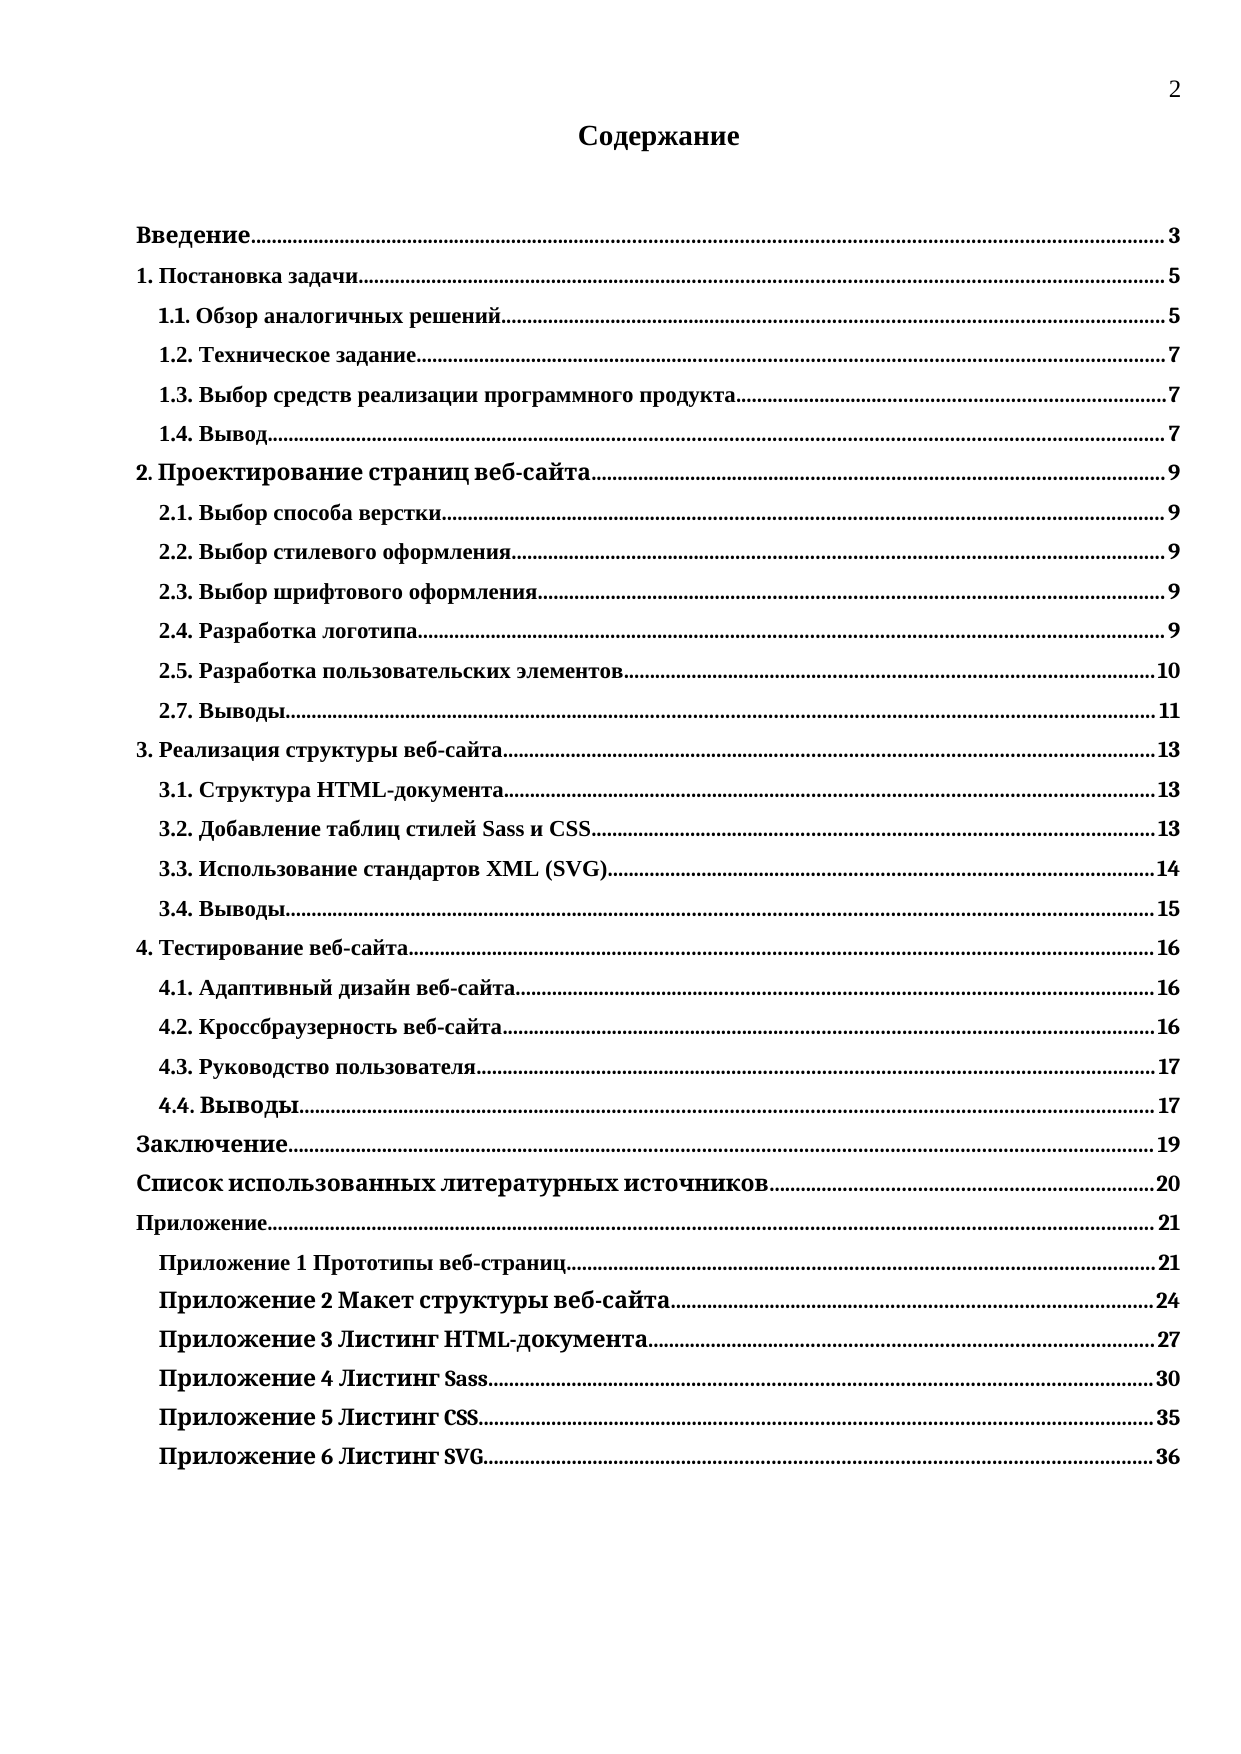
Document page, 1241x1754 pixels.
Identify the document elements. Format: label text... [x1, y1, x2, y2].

text Содержание [136, 118, 1181, 152]
